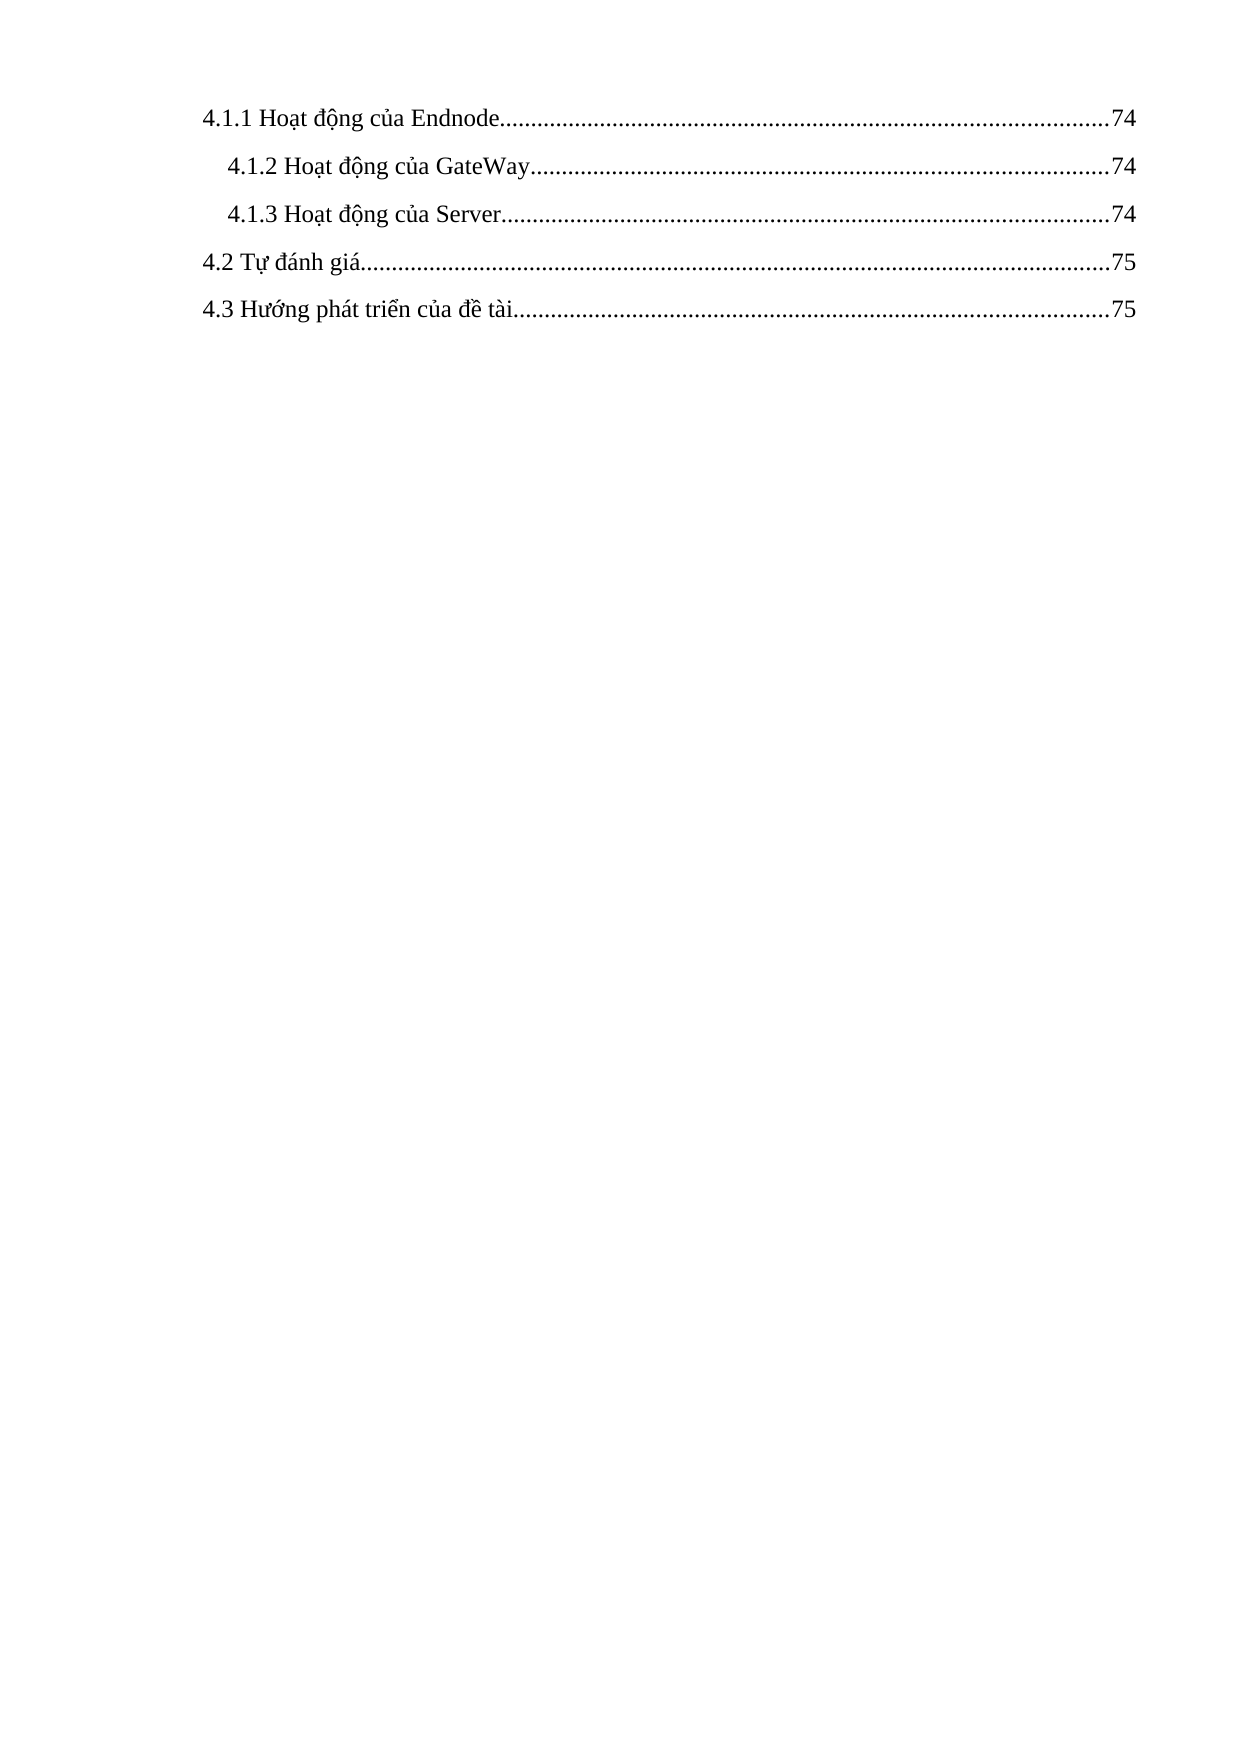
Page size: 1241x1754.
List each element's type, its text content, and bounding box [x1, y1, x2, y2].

text 4.1.3 Hoạt động của Server 74 [227, 199, 1137, 228]
text 4.3 Hướng phát triển của đề tài 75 [202, 294, 1137, 323]
text 4.1.1 Hoạt động của Endnode 74 [202, 103, 1137, 132]
text 4.2 Tự đánh giá 75 [202, 247, 1137, 275]
text 4.1.2 Hoạt động của GateWay 74 [227, 151, 1137, 180]
